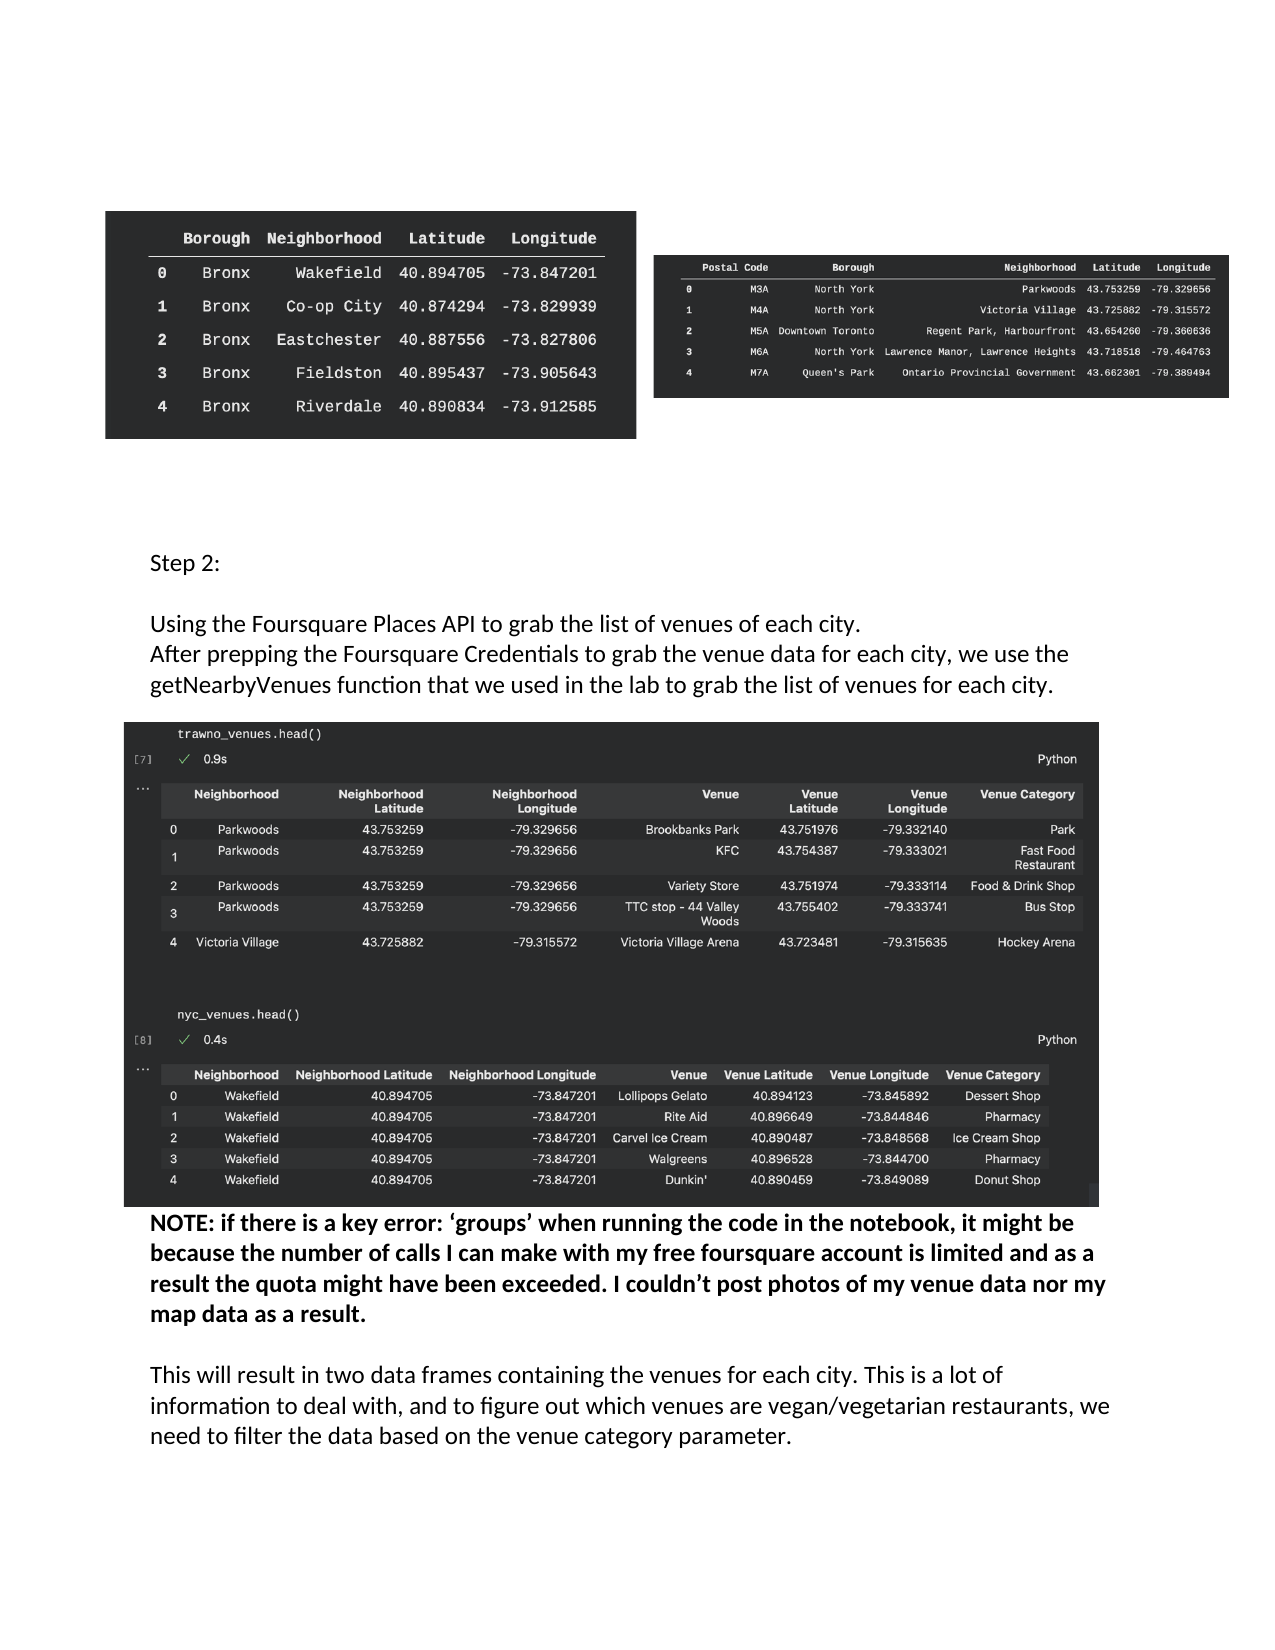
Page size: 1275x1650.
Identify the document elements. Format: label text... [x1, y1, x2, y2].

text Step 2: [150, 547, 1125, 577]
picture [105, 211, 637, 439]
text Using the Foursquare Places API to grab the list of venues of each city. [150, 608, 1125, 638]
text After prepping the Foursquare Credentials to grab the venue data for each city, we use the getNearbyVenues function that we used in the lab to grab the list of venues for each city. [150, 638, 1125, 699]
picture [123, 722, 1099, 1207]
text This will result in two data frames containing the venues for each city. This is a lot of information to deal with, and to figure out which venues are vegan/vegetarian restaurants, we need to filter the data based on the venue category parameter. [150, 1359, 1125, 1451]
picture [653, 255, 1229, 398]
